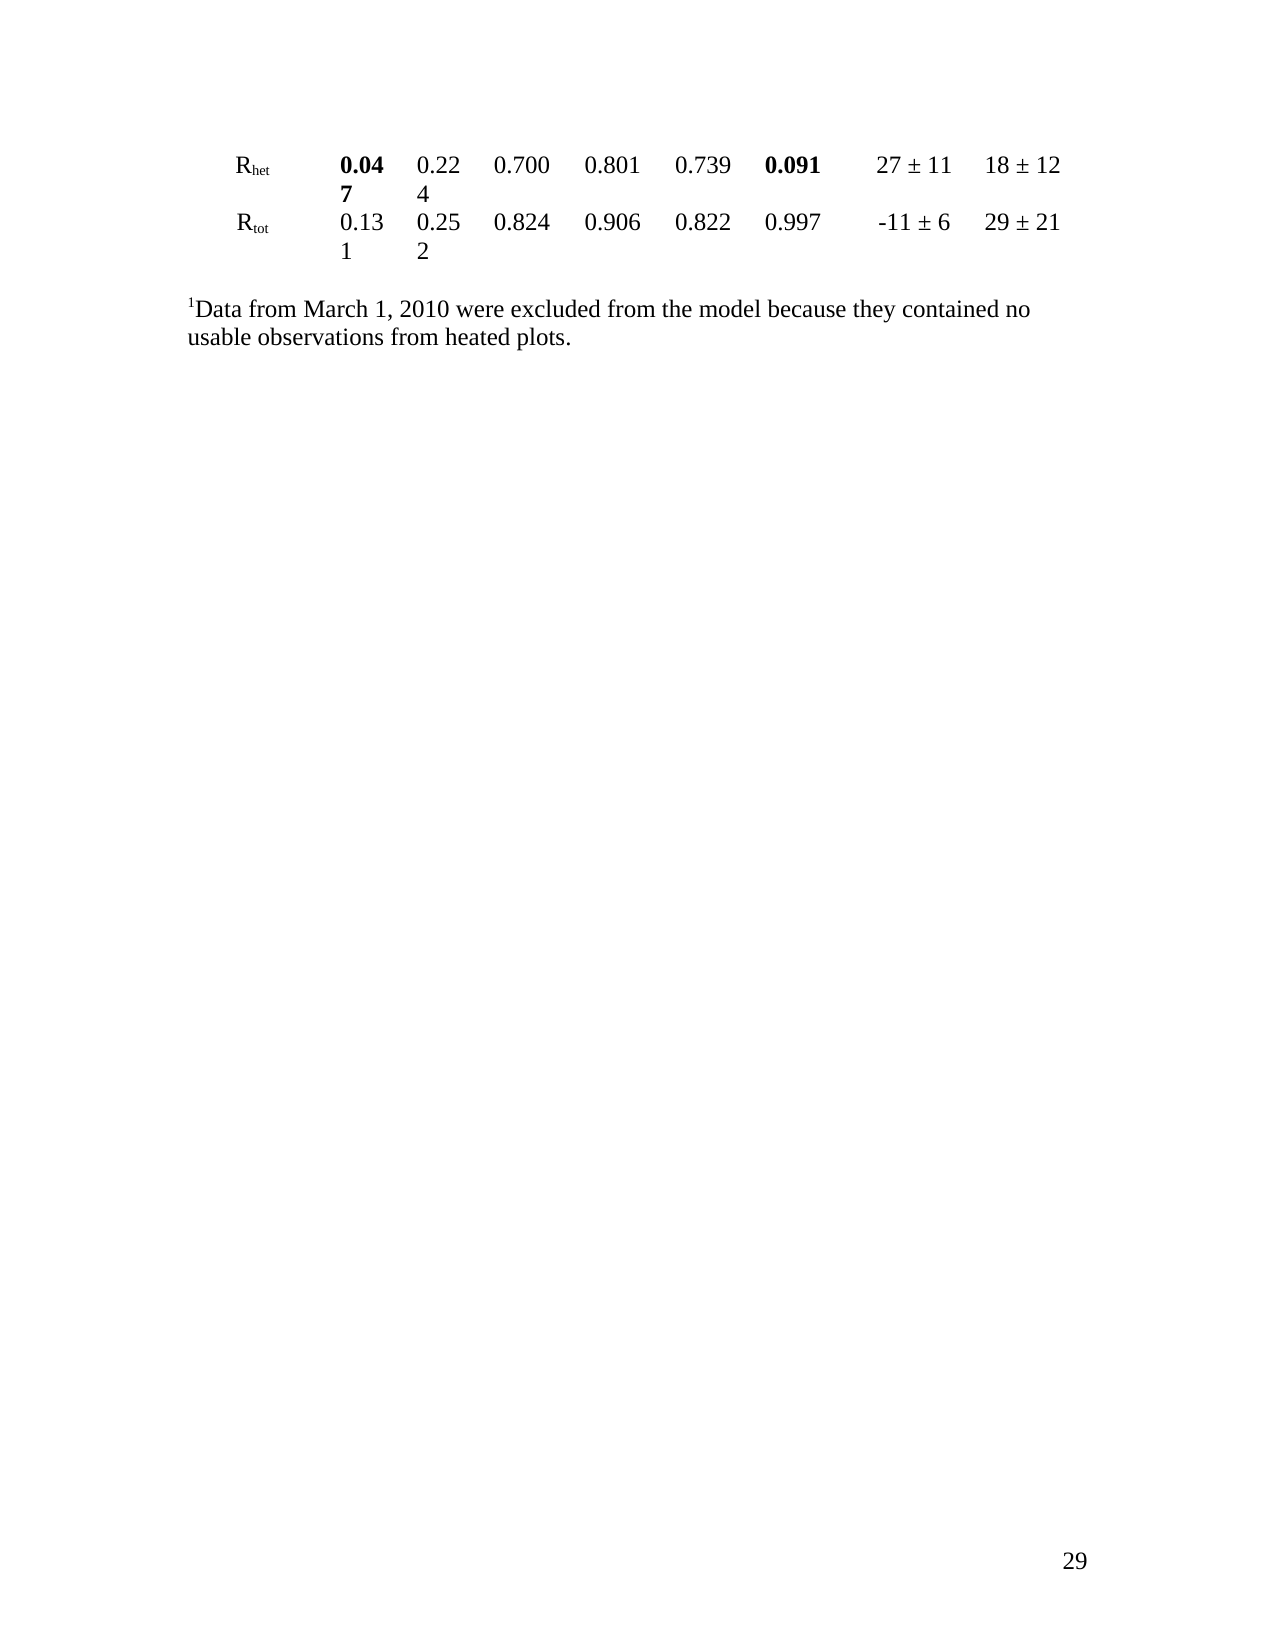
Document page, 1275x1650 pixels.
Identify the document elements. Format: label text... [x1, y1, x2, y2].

table_cell 18 ± 12 [969, 150, 1076, 207]
table_cell Rhet [176, 150, 328, 207]
table_cell 0.822 [664, 208, 753, 265]
table_cell -11 ± 6 [860, 208, 968, 265]
table_cell 0.997 [753, 208, 860, 265]
table_cell 0.224 [405, 150, 482, 207]
table_cell 0.824 [482, 208, 573, 265]
table_cell 0.700 [482, 150, 573, 207]
table_cell 27 ± 11 [860, 150, 968, 207]
table_cell 0.739 [664, 150, 753, 207]
table_cell 0.091 [753, 150, 860, 207]
table_cell 0.252 [405, 208, 482, 265]
table_cell 0.906 [573, 208, 664, 265]
table_cell Rtot [176, 208, 328, 265]
table_cell 29 ± 21 [969, 208, 1076, 265]
text 1Data from March 1, 2010 were excluded from the model because they contained no usable observations from heated plots. [187, 294, 1087, 351]
table_cell 0.047 [329, 150, 405, 207]
table_cell 0.131 [329, 208, 405, 265]
table_cell 0.801 [573, 150, 664, 207]
